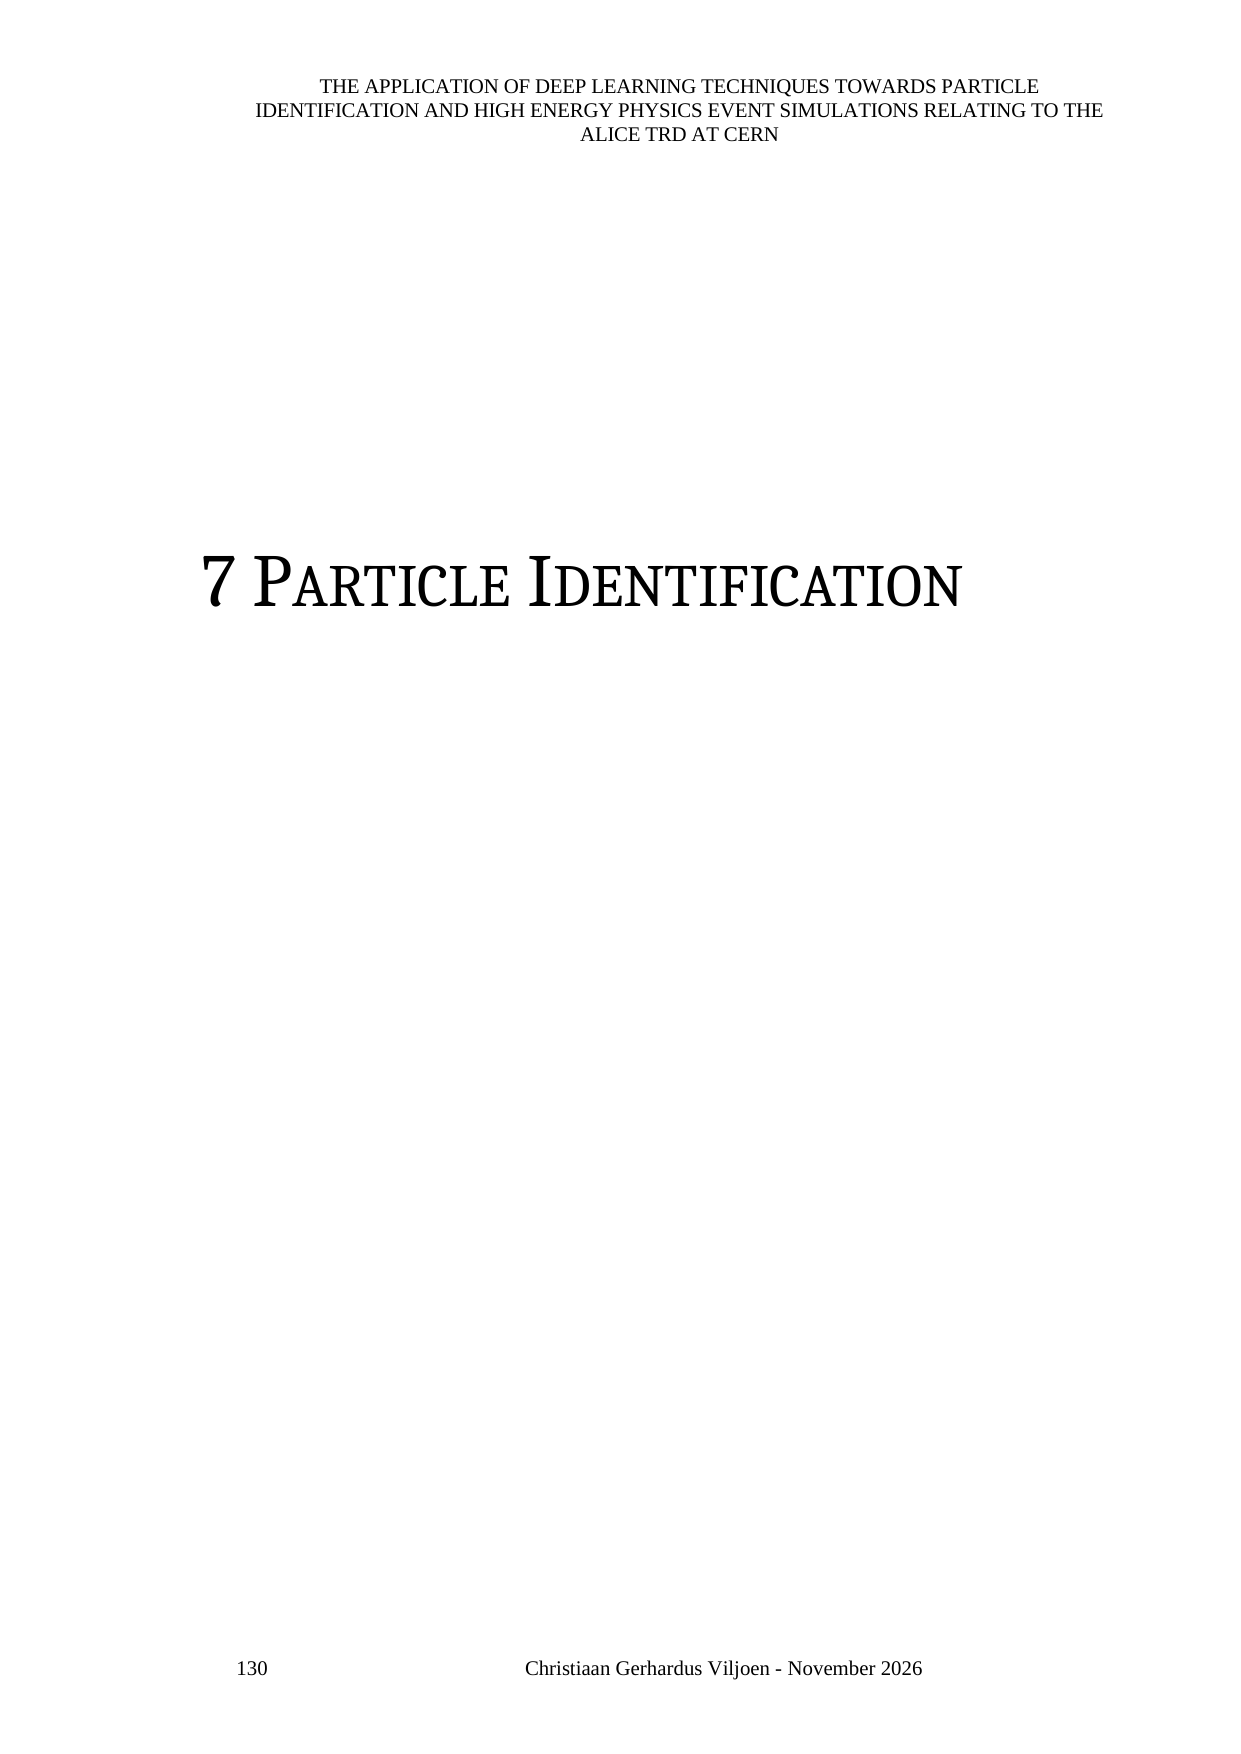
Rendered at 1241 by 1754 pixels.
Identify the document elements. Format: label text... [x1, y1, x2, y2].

subtitle Particle Identification [201, 539, 1122, 625]
